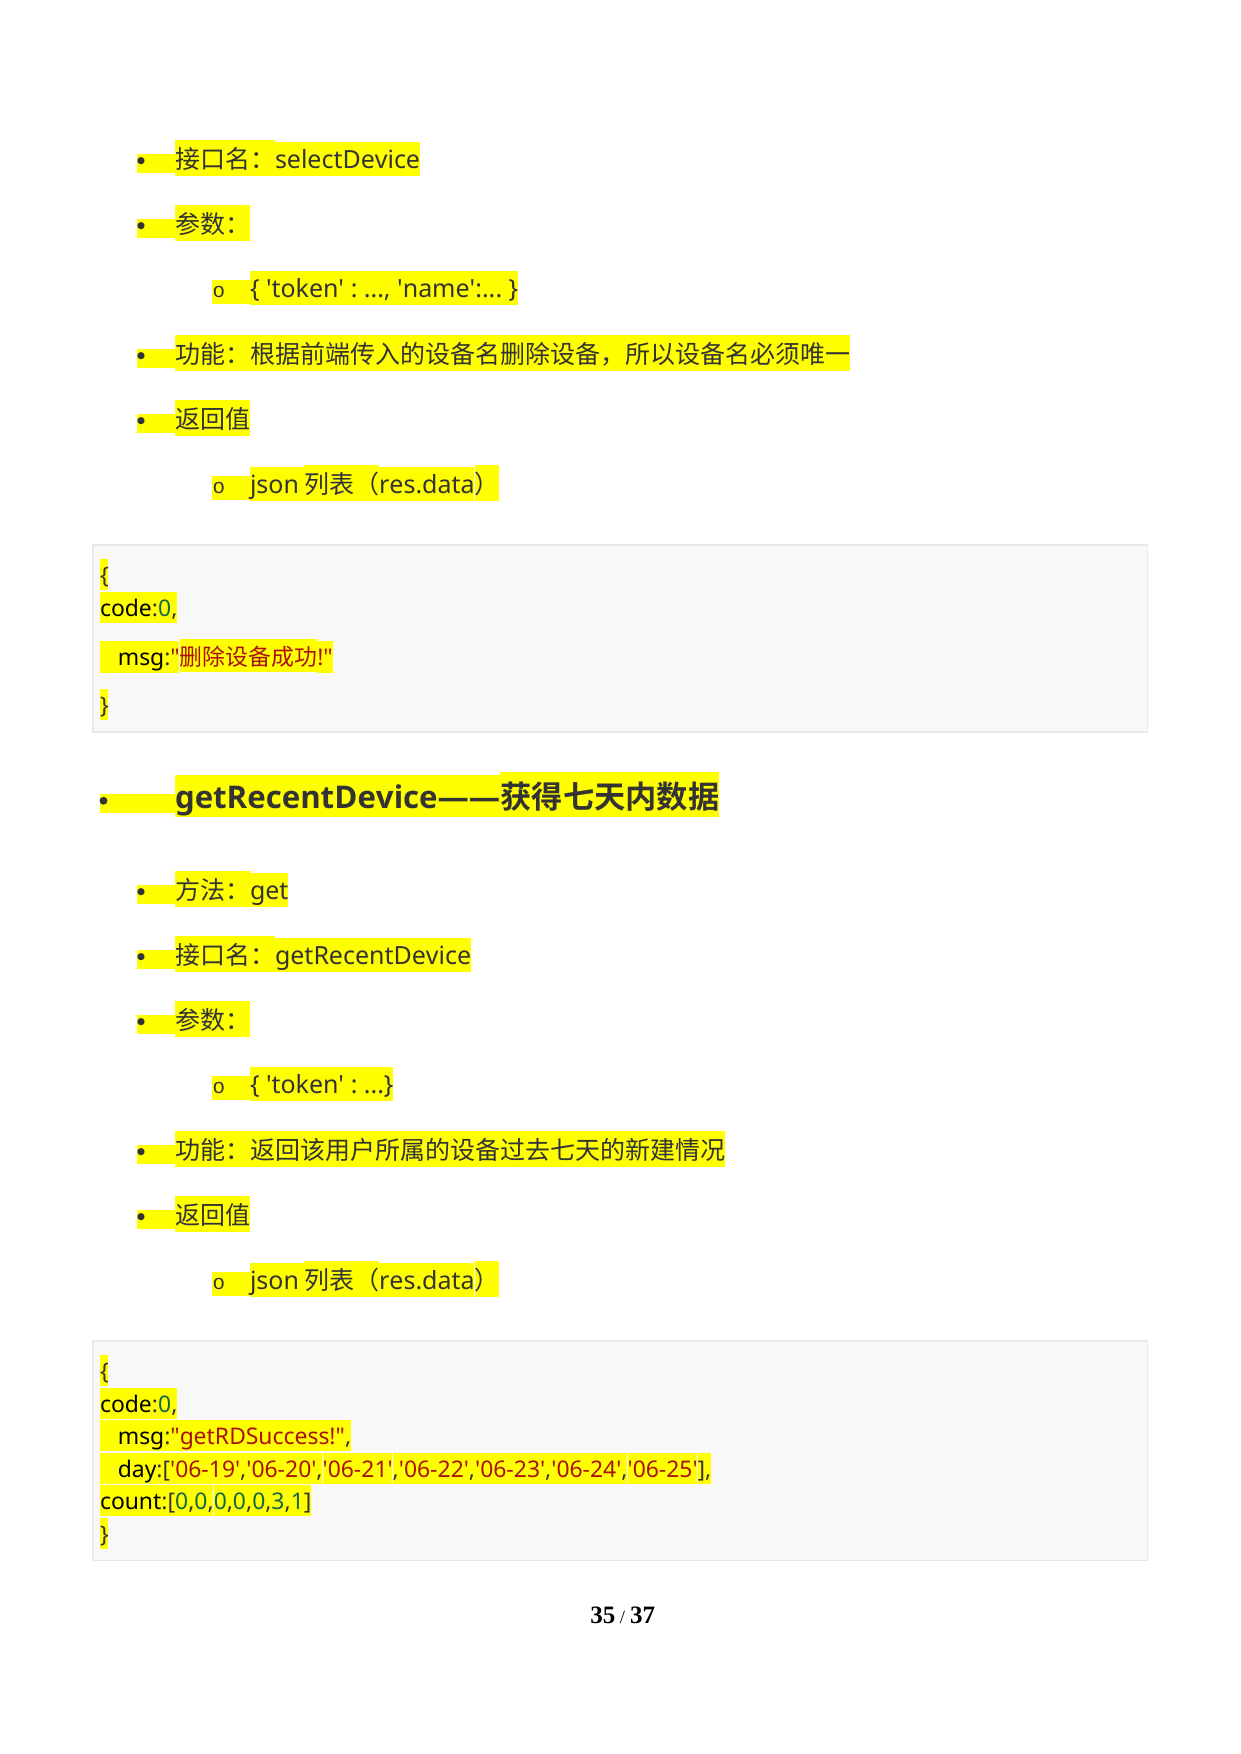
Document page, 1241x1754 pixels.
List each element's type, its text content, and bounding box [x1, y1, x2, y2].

list 接口名：selectDevice [137, 125, 1140, 190]
text { code:0, msg:"删除设备成功!" } [94, 546, 1147, 731]
list json列表（res.data） [212, 450, 1140, 515]
text { code:0, msg:"getRDSuccess!", day:['06-19','06-20','06-21','06-22','06-23','06-24','06-25'], count:[0,0,0,0,0,3,1] } [94, 1342, 1147, 1560]
list 方法：get [137, 856, 1140, 921]
list 参数： [137, 190, 1140, 255]
list 返回值 [137, 385, 1140, 450]
list 参数： [137, 986, 1140, 1051]
list json列表（res.data） [212, 1246, 1140, 1311]
list 返回值 [137, 1181, 1140, 1246]
list getRecentDevice——获得七天内数据 [100, 762, 1140, 827]
list { 'token' : ..., 'name':... } [212, 255, 1140, 320]
list 功能：返回该用户所属的设备过去七天的新建情况 [137, 1116, 1140, 1181]
list 接口名：getRecentDevice [137, 921, 1140, 986]
list 功能：根据前端传入的设备名删除设备，所以设备名必须唯一 [137, 320, 1140, 385]
list { 'token' : ...} [212, 1051, 1140, 1116]
